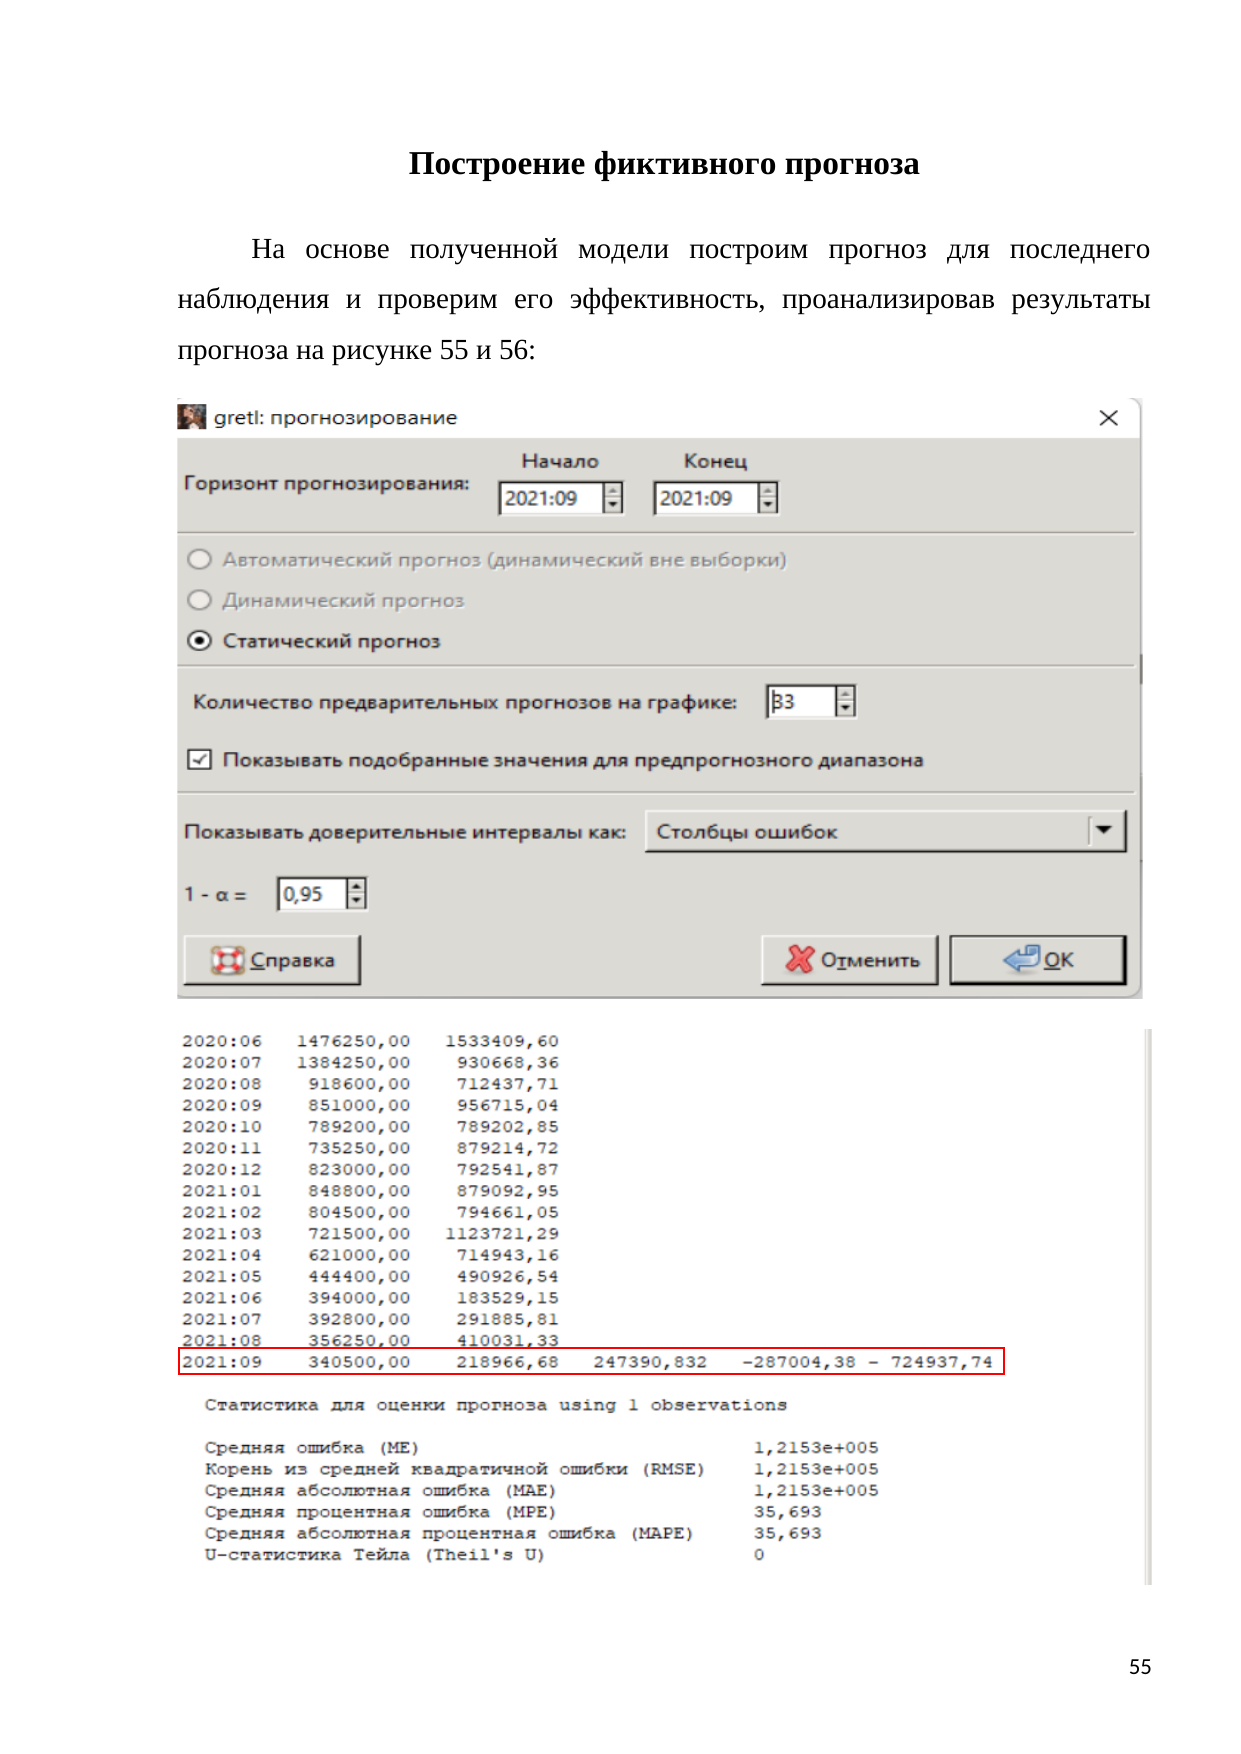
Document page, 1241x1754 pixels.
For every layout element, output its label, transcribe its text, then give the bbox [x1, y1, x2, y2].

text На основе полученной модели построим прогноз для последнего наблюдения и проверим его эффективность, проанализировав результаты прогноза на рисунке 55 и 56: [177, 231, 1152, 366]
subtitle Построение фиктивного прогноза [177, 143, 1152, 181]
picture [177, 398, 1143, 999]
picture [177, 1029, 1152, 1585]
